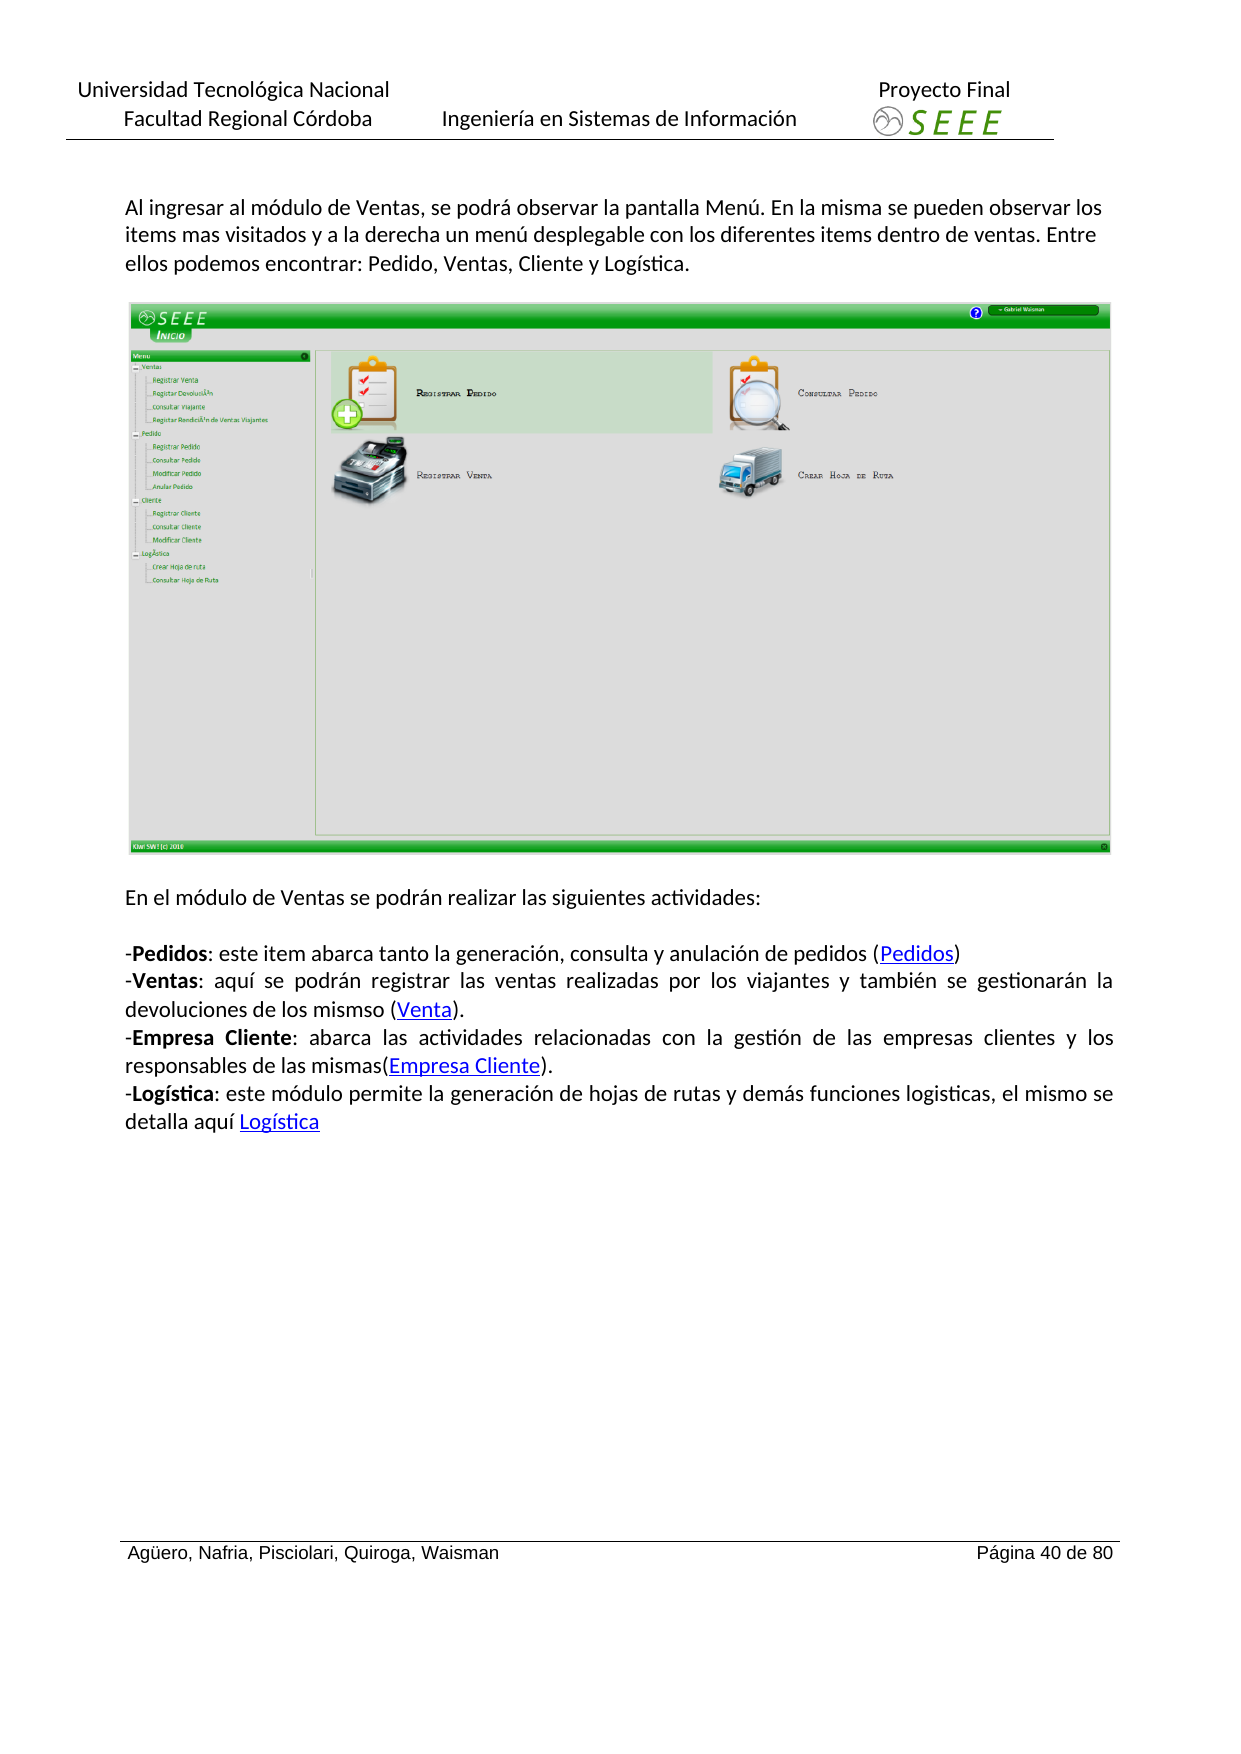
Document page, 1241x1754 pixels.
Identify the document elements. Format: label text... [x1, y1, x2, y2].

text -Pedidos: este item abarca tanto la generación, consulta y anulación de pedidos (Pedidos) [125, 939, 1115, 967]
text Al ingresar al módulo de Ventas, se podrá observar la pantalla Menú. En la misma se pueden observar los items mas visitados y a la derecha un menú desplegable con los diferentes items dentro de ventas. Entre ellos podemos encontrar: Pedido, Ventas, Cliente y Logística. [125, 193, 1115, 277]
text -Empresa Cliente: abarca las actividades relacionadas con la gestión de las empresas clientes y los responsables de las mismas(Empresa Cliente). [125, 1023, 1115, 1079]
text -Ventas: aquí se podrán registrar las ventas realizadas por los viajantes y también se gestionarán la devoluciones de los mismso (Venta). [125, 967, 1115, 1023]
picture [128, 302, 1112, 855]
text -Logística: este módulo permite la generación de hojas de rutas y demás funciones logisticas, el mismo se detalla aquí Logística [125, 1079, 1115, 1135]
picture [873, 103, 1004, 139]
text En el módulo de Ventas se podrán realizar las siguientes actividades: [125, 883, 1115, 911]
